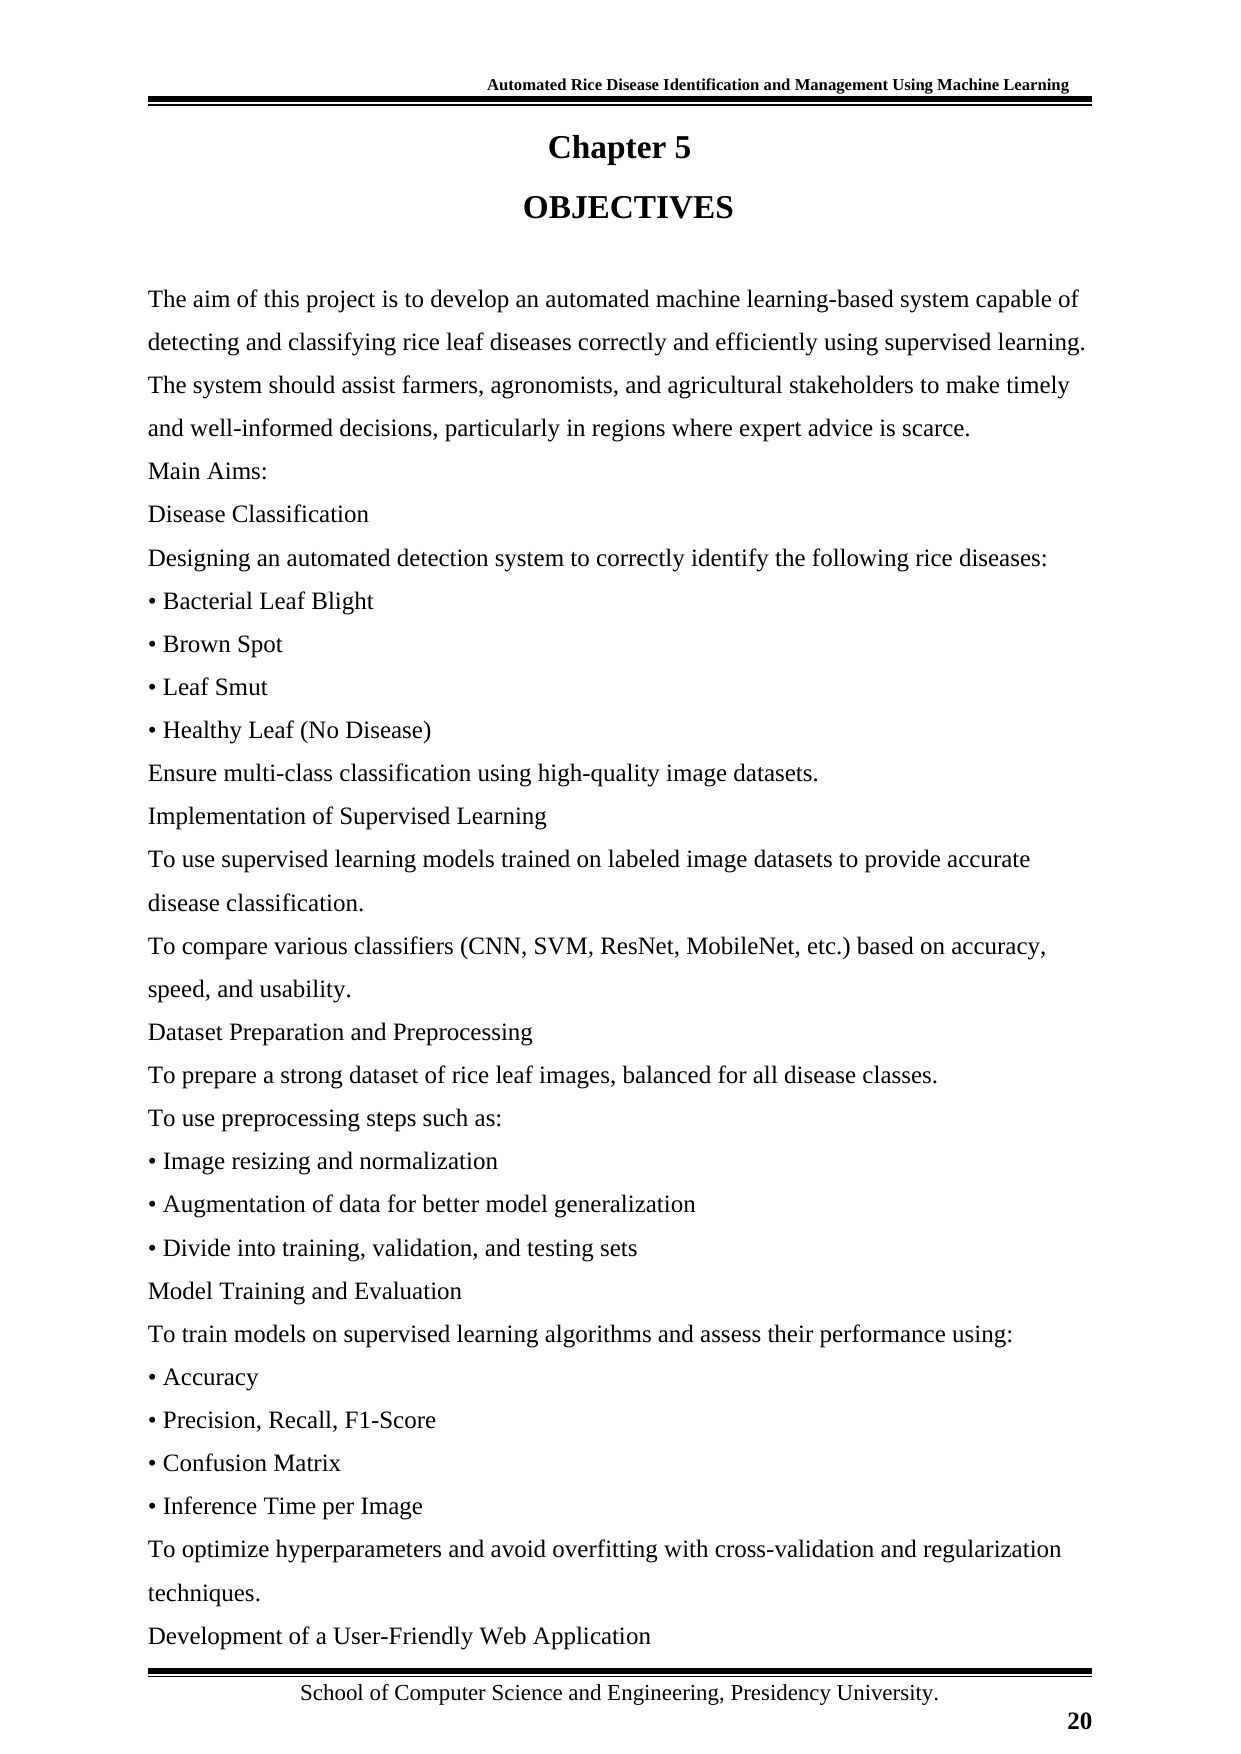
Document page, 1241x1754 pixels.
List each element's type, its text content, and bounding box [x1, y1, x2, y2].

text Main Aims: [148, 456, 1092, 485]
text Dataset Preparation and Preprocessing [148, 1017, 1092, 1046]
text To use supervised learning models trained on labeled image datasets to provide accurate disease classification. [148, 844, 1092, 916]
text • Divide into training, validation, and testing sets [148, 1233, 1092, 1261]
text • Healthy Leaf (No Disease) [148, 715, 1092, 744]
text • Leaf Smut [148, 672, 1092, 701]
text Ensure multi-class classification using high-quality image datasets. [148, 758, 1092, 787]
text • Augmentation of data for better model generalization [148, 1189, 1092, 1218]
text • Confusion Matrix [148, 1448, 1092, 1477]
text Chapter 5 [523, 127, 1092, 165]
text • Brown Spot [148, 629, 1092, 658]
text To train models on supervised learning algorithms and assess their performance using: [148, 1319, 1092, 1348]
text To prepare a strong dataset of rice leaf images, balanced for all disease classes. [148, 1060, 1092, 1089]
text To optimize hyperparameters and avoid overfitting with cross-validation and regularization techniques. [148, 1534, 1092, 1606]
text OBJECTIVES [448, 187, 1092, 225]
text • Inference Time per Image [148, 1491, 1092, 1520]
text Development of a User-Friendly Web Application [148, 1621, 1092, 1649]
text • Accuracy [148, 1362, 1092, 1391]
text To use preprocessing steps such as: [148, 1103, 1092, 1132]
text Disease Classification [148, 499, 1092, 528]
text • Image resizing and normalization [148, 1146, 1092, 1175]
text Designing an automated detection system to correctly identify the following rice diseases: [148, 543, 1092, 571]
text Implementation of Supervised Learning [148, 801, 1092, 830]
text To compare various classifiers (CNN, SVM, ResNet, MobileNet, etc.) based on accuracy, speed, and usability. [148, 931, 1092, 1003]
text • Bacterial Leaf Blight [148, 586, 1092, 614]
text Model Training and Evaluation [148, 1276, 1092, 1304]
text • Precision, Recall, F1-Score [148, 1405, 1092, 1434]
text The aim of this project is to develop an automated machine learning-based system capable of detecting and classifying rice leaf diseases correctly and efficiently using supervised learning. The system should assist farmers, agronomists, and agricultural stakeholders to make timely and well-informed decisions, particularly in regions where expert advice is scarce. [148, 284, 1092, 442]
